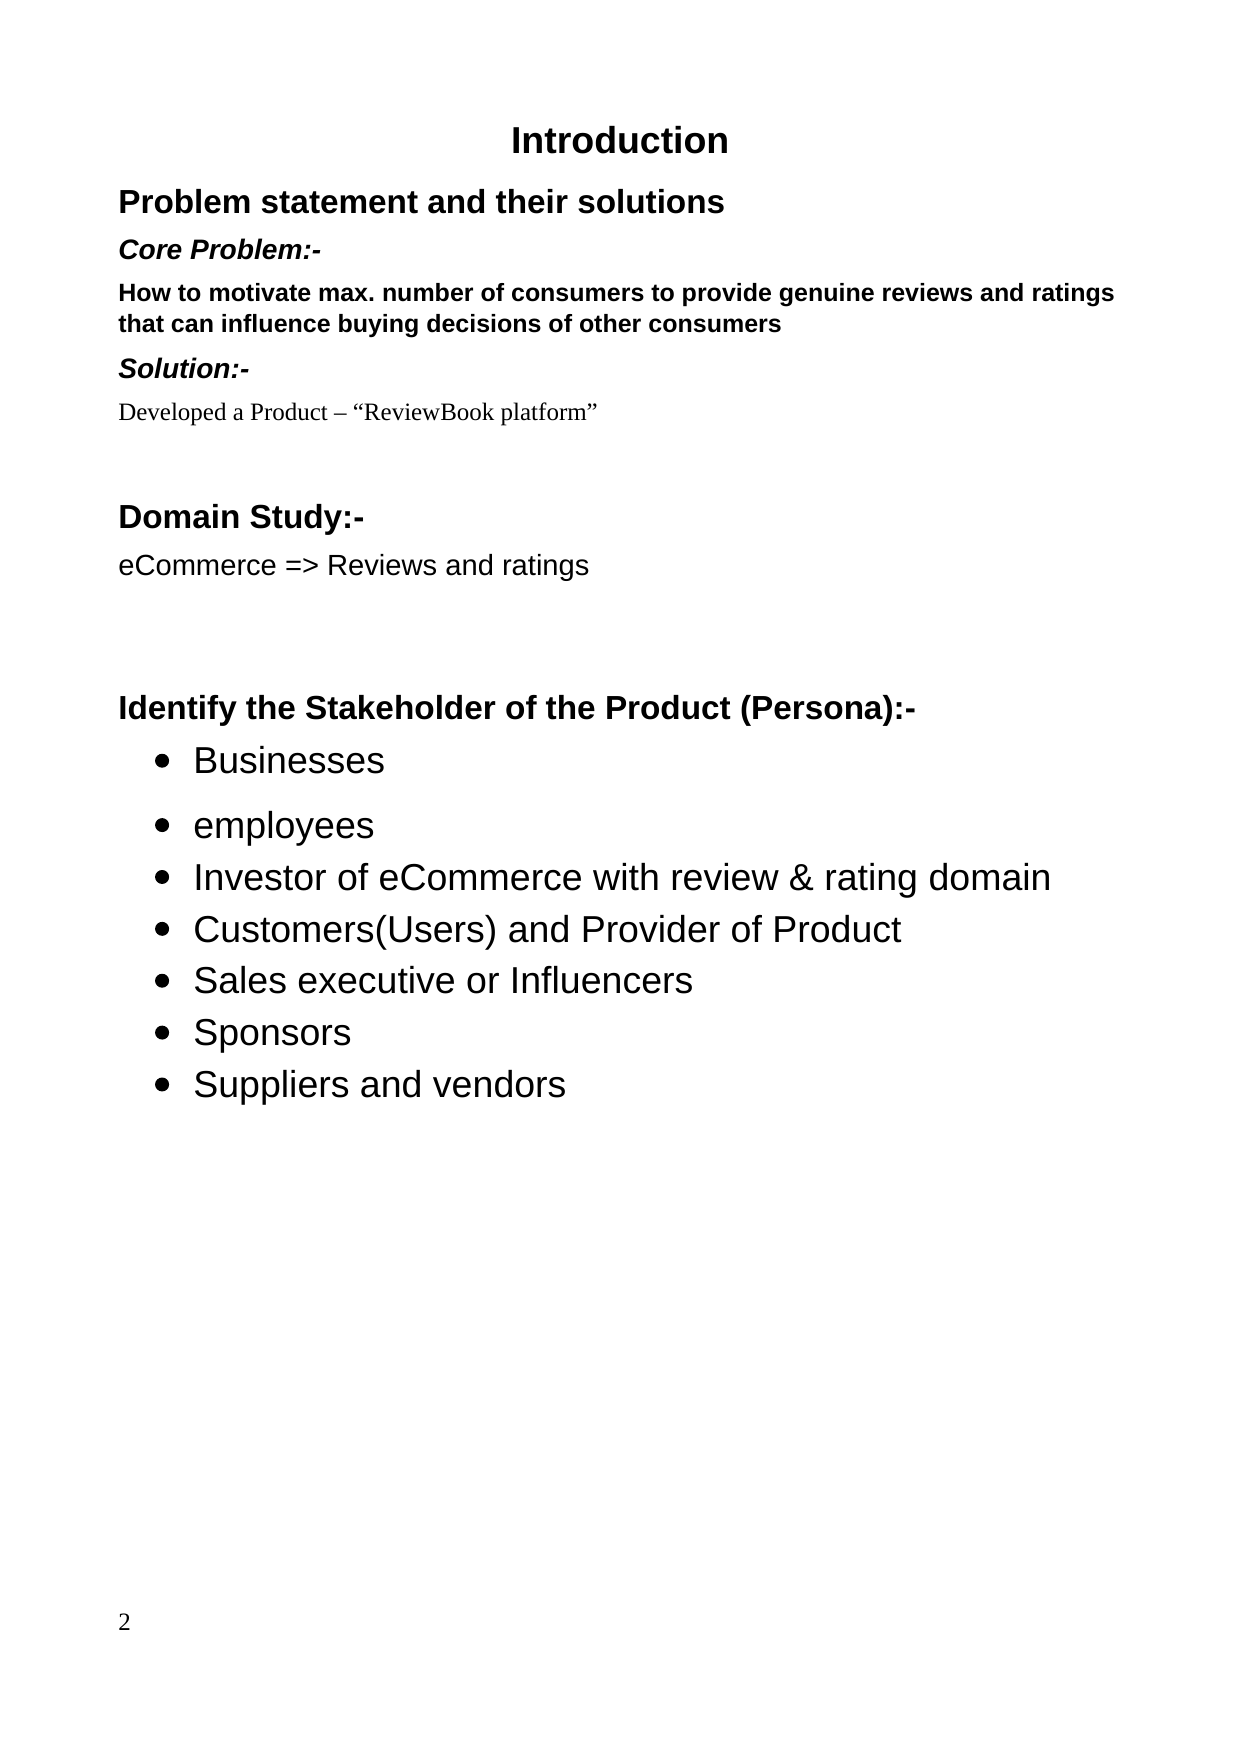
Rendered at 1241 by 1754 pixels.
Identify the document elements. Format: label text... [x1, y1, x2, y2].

subtitle Problem statement and their solutions [118, 182, 1122, 221]
subtitle Solution:- [118, 352, 1122, 385]
text eCommerce => Reviews and ratings [118, 548, 1122, 581]
list Investor of eCommerce with review & rating domain [156, 855, 1122, 898]
subtitle Domain Study:- [118, 497, 1122, 535]
subtitle Introduction [118, 118, 1122, 161]
text How to motivate max. number of consumers to provide genuine reviews and ratings that can influence buying decisions of other consumers [118, 278, 1122, 338]
list Businesses [156, 739, 1122, 782]
subtitle Core Problem:- [118, 233, 1122, 265]
list Suppliers and vendors [156, 1062, 1122, 1106]
subtitle Identify the Stakeholder of the Product (Persona):- [118, 688, 1122, 726]
list employees [156, 803, 1122, 846]
list Customers(Users) and Provider of Product [156, 907, 1122, 950]
list Sales executive or Influencers [156, 959, 1122, 1002]
list Sponsors [156, 1011, 1122, 1054]
text Developed a Product – “ReviewBook platform” [118, 397, 1122, 426]
